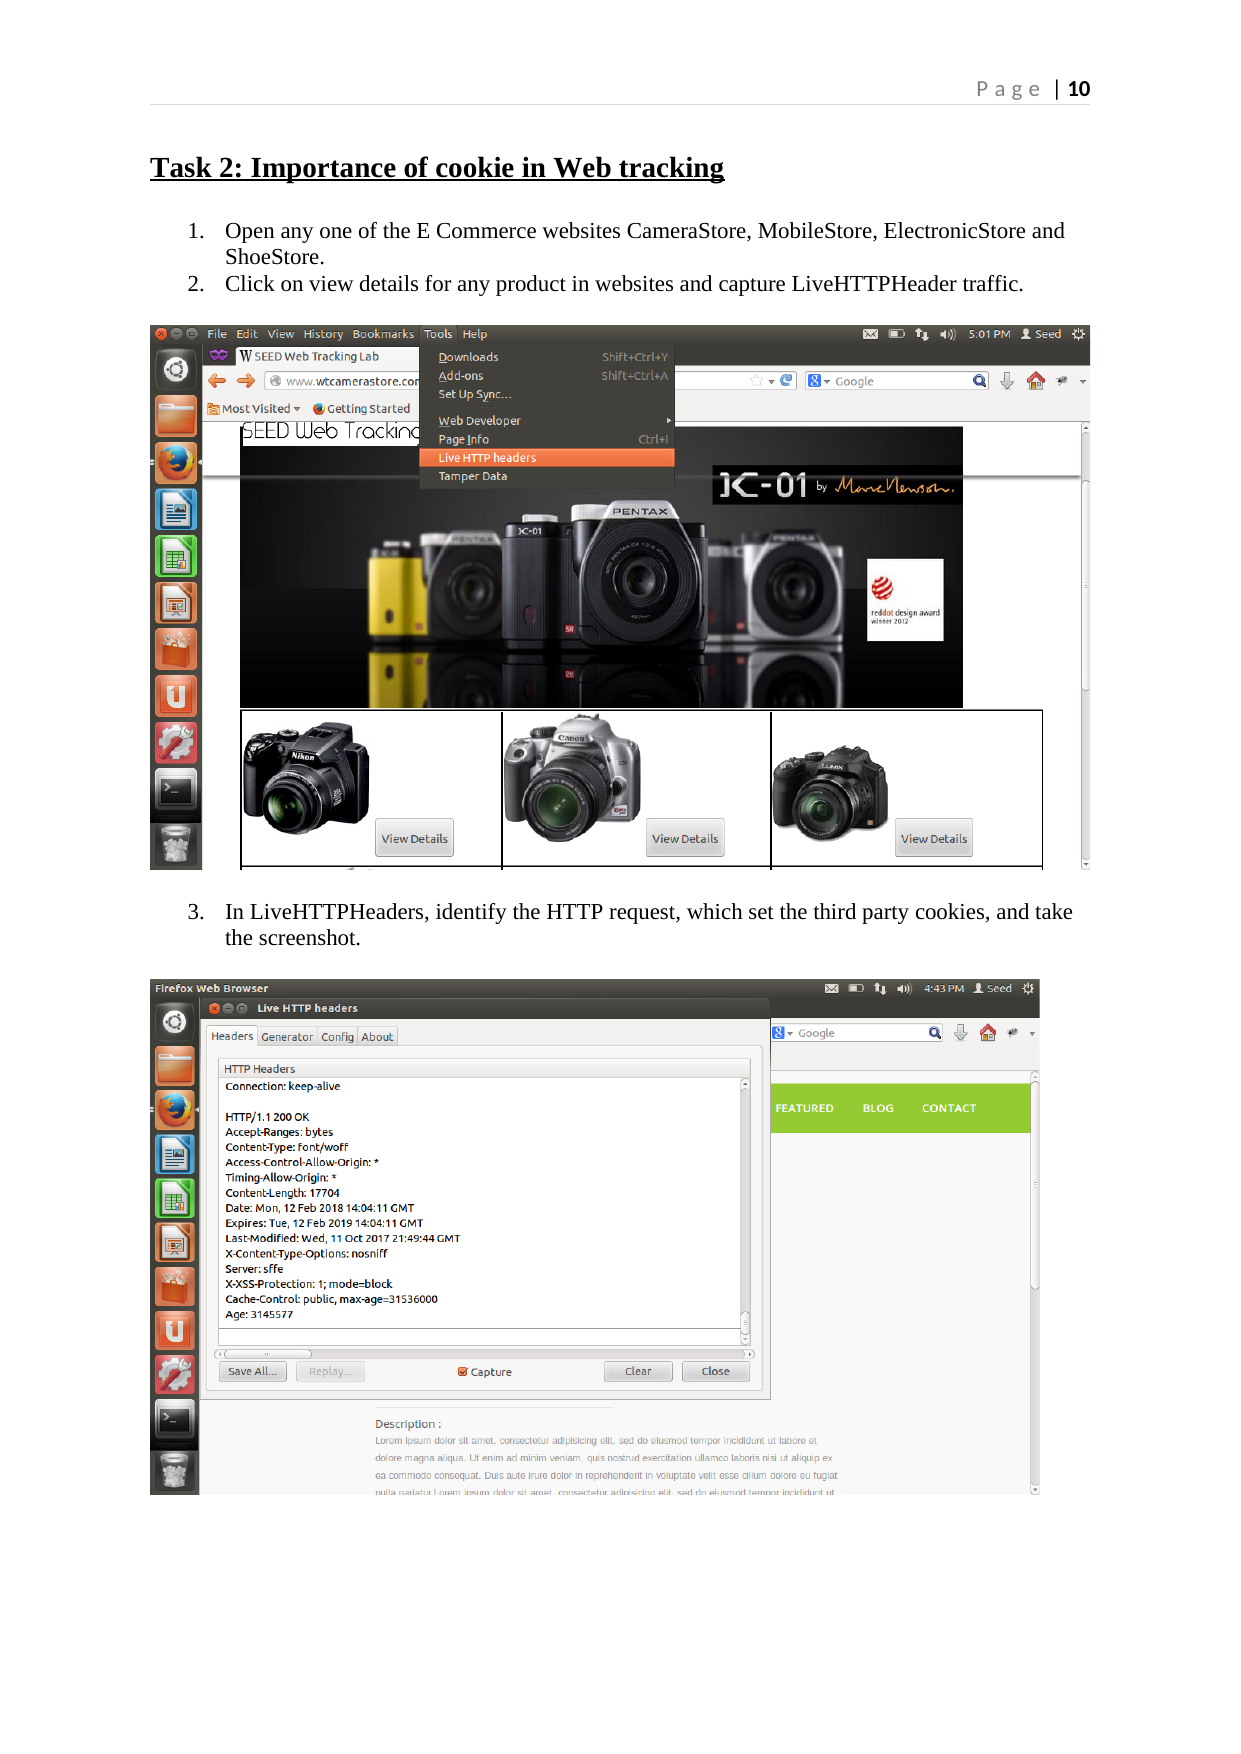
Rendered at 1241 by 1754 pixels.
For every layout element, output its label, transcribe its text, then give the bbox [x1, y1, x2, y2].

list Click on view details for any product in websites and capture LiveHTTPHeader traffic. [187, 270, 1090, 296]
picture [150, 325, 1091, 870]
list In LiveHTTPHeaders, identify the HTTP request, which set the third party cookies, and take the screenshot. [187, 898, 1090, 951]
list Open any one of the E Commerce websites CameraStore, MobileStore, ElectronicStore and ShoeStore. [187, 217, 1090, 270]
picture [150, 979, 1040, 1495]
text Task 2: Importance of cookie in Web tracking [150, 150, 1090, 183]
